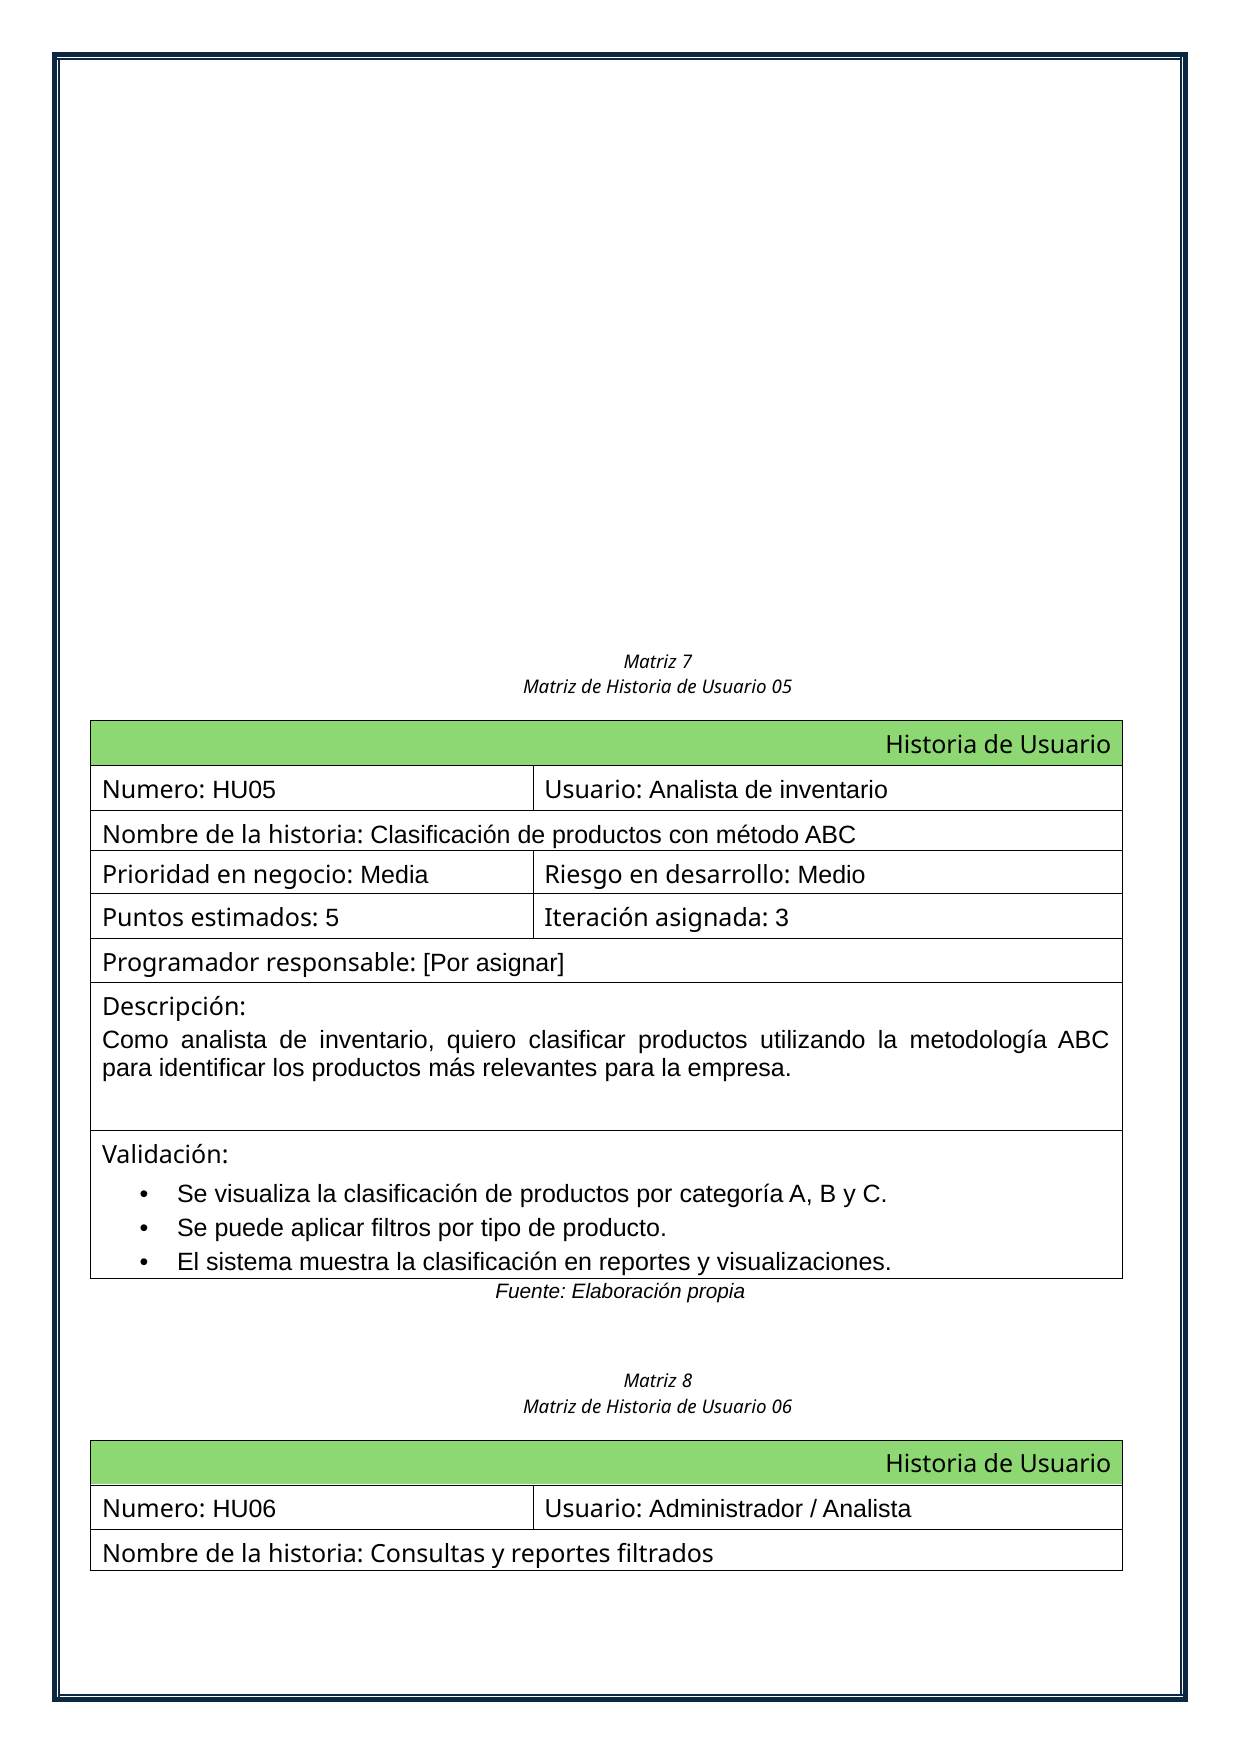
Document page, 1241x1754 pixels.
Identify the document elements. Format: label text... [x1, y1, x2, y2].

table_cell Validación: Se visualiza la clasificación de productos por categoría A, B y C. Se puede aplicar filtros por tipo de producto. El sistema muestra la clasificación en reportes y visualizaciones. [91, 1131, 1122, 1278]
table_cell Nombre de la historia: Clasificación de productos con método ABC [91, 811, 1122, 850]
table_cell Numero: HU05 [91, 766, 533, 810]
table_cell Riesgo en desarrollo: Medio [534, 851, 1122, 893]
table_cell Iteración asignada: 3 [534, 894, 1122, 938]
table_cell Usuario: Analista de inventario [534, 766, 1122, 810]
table_cell Descripción: Como analista de inventario, quiero clasificar productos utilizando la metodología ABC para identificar los productos más relevantes para la empresa. [91, 983, 1122, 1130]
text Matriz 8 Matriz de Historia de Usuario 06 [149, 1368, 1166, 1419]
table_header Historia de Usuario [91, 721, 1122, 765]
table_cell Programador responsable: [Por asignar] [91, 939, 1122, 982]
table_cell Puntos estimados: 5 [91, 894, 533, 938]
table_cell Nombre de la historia: Consultas y reportes filtrados [91, 1530, 1122, 1570]
table_cell Usuario: Administrador / Analista [534, 1486, 1122, 1529]
text Matriz 7 Matriz de Historia de Usuario 05 [149, 648, 1166, 699]
table_cell Prioridad en negocio: Media [91, 851, 533, 893]
table_header Historia de Usuario [91, 1441, 1122, 1484]
table_cell Numero: HU06 [91, 1486, 533, 1529]
text Fuente: Elaboración propia [74, 1279, 1166, 1303]
